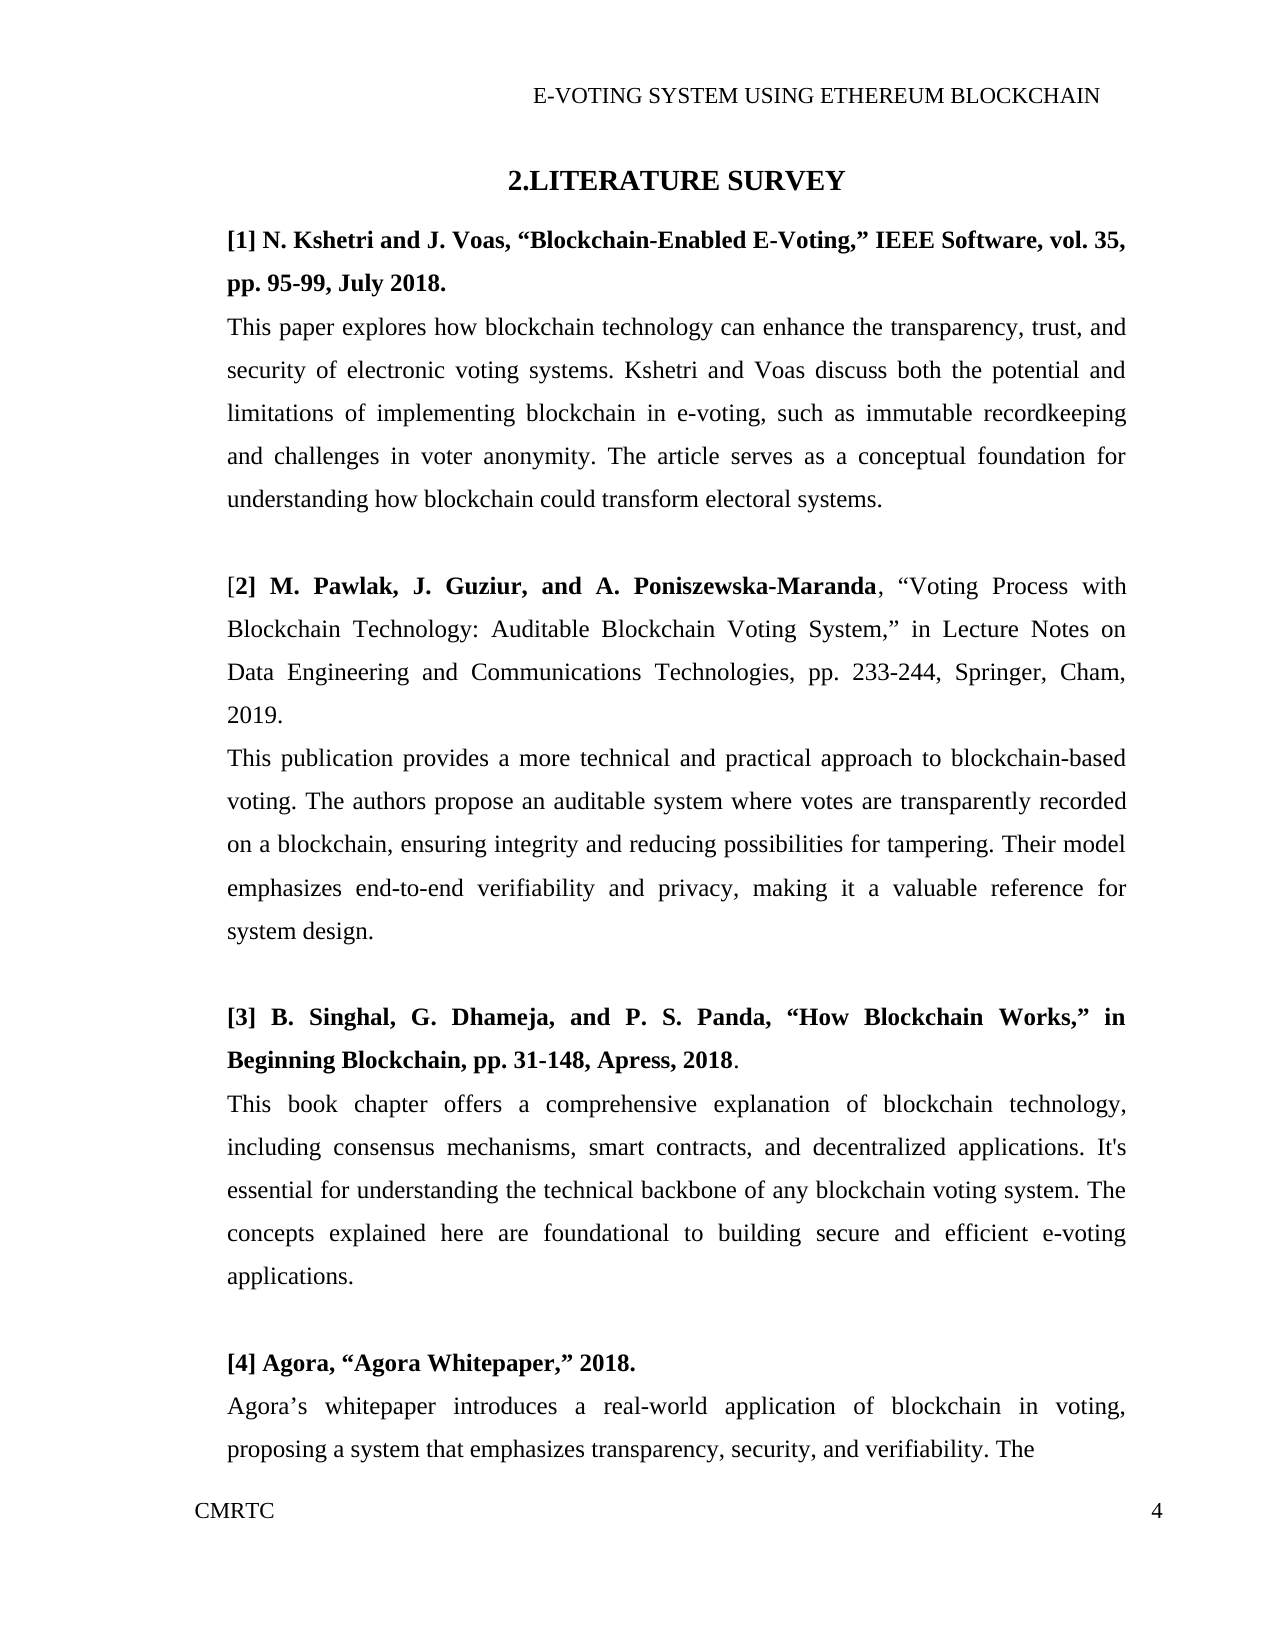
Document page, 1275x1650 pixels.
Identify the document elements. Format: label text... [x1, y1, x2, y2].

text [1] N. Kshetri and J. Voas, “Blockchain-Enabled E-Voting,” IEEE Software, vol. 35, pp. 95-99, July 2018. [227, 225, 1127, 297]
text [3] B. Singhal, G. Dhameja, and P. S. Panda, “How Blockchain Works,” in Beginning Blockchain, pp. 31-148, Apress, 2018. [227, 1002, 1127, 1074]
text [4] Agora, “Agora Whitepaper,” 2018. [227, 1348, 1127, 1376]
text This book chapter offers a comprehensive explanation of blockchain technology, including consensus mechanisms, smart contracts, and decentralized applications. It's essential for understanding the technical backbone of any blockchain voting system. The concepts explained here are foundational to building secure and efficient e-voting applications. [227, 1089, 1127, 1290]
text 2.LITERATURE SURVEY [227, 163, 1127, 196]
text This paper explores how blockchain technology can enhance the transparency, trust, and security of electronic voting systems. Kshetri and Voas discuss both the potential and limitations of implementing blockchain in e-voting, such as immutable recordkeeping and challenges in voter anonymity. The article serves as a conceptual foundation for understanding how blockchain could transform electoral systems. [227, 312, 1127, 513]
text [2] M. Pawlak, J. Guziur, and A. Poniszewska-Maranda, “Voting Process with Blockchain Technology: Auditable Blockchain Voting System,” in Lecture Notes on Data Engineering and Communications Technologies, pp. 233-244, Springer, Cham, 2019. [227, 571, 1127, 729]
text This publication provides a more technical and practical approach to blockchain-based voting. The authors propose an auditable system where votes are transparently recorded on a blockchain, ensuring integrity and reducing possibilities for tampering. Their model emphasizes end-to-end verifiability and privacy, making it a valuable reference for system design. [227, 743, 1127, 944]
text Agora’s whitepaper introduces a real-world application of blockchain in voting, proposing a system that emphasizes transparency, security, and verifiability. The [227, 1391, 1127, 1463]
